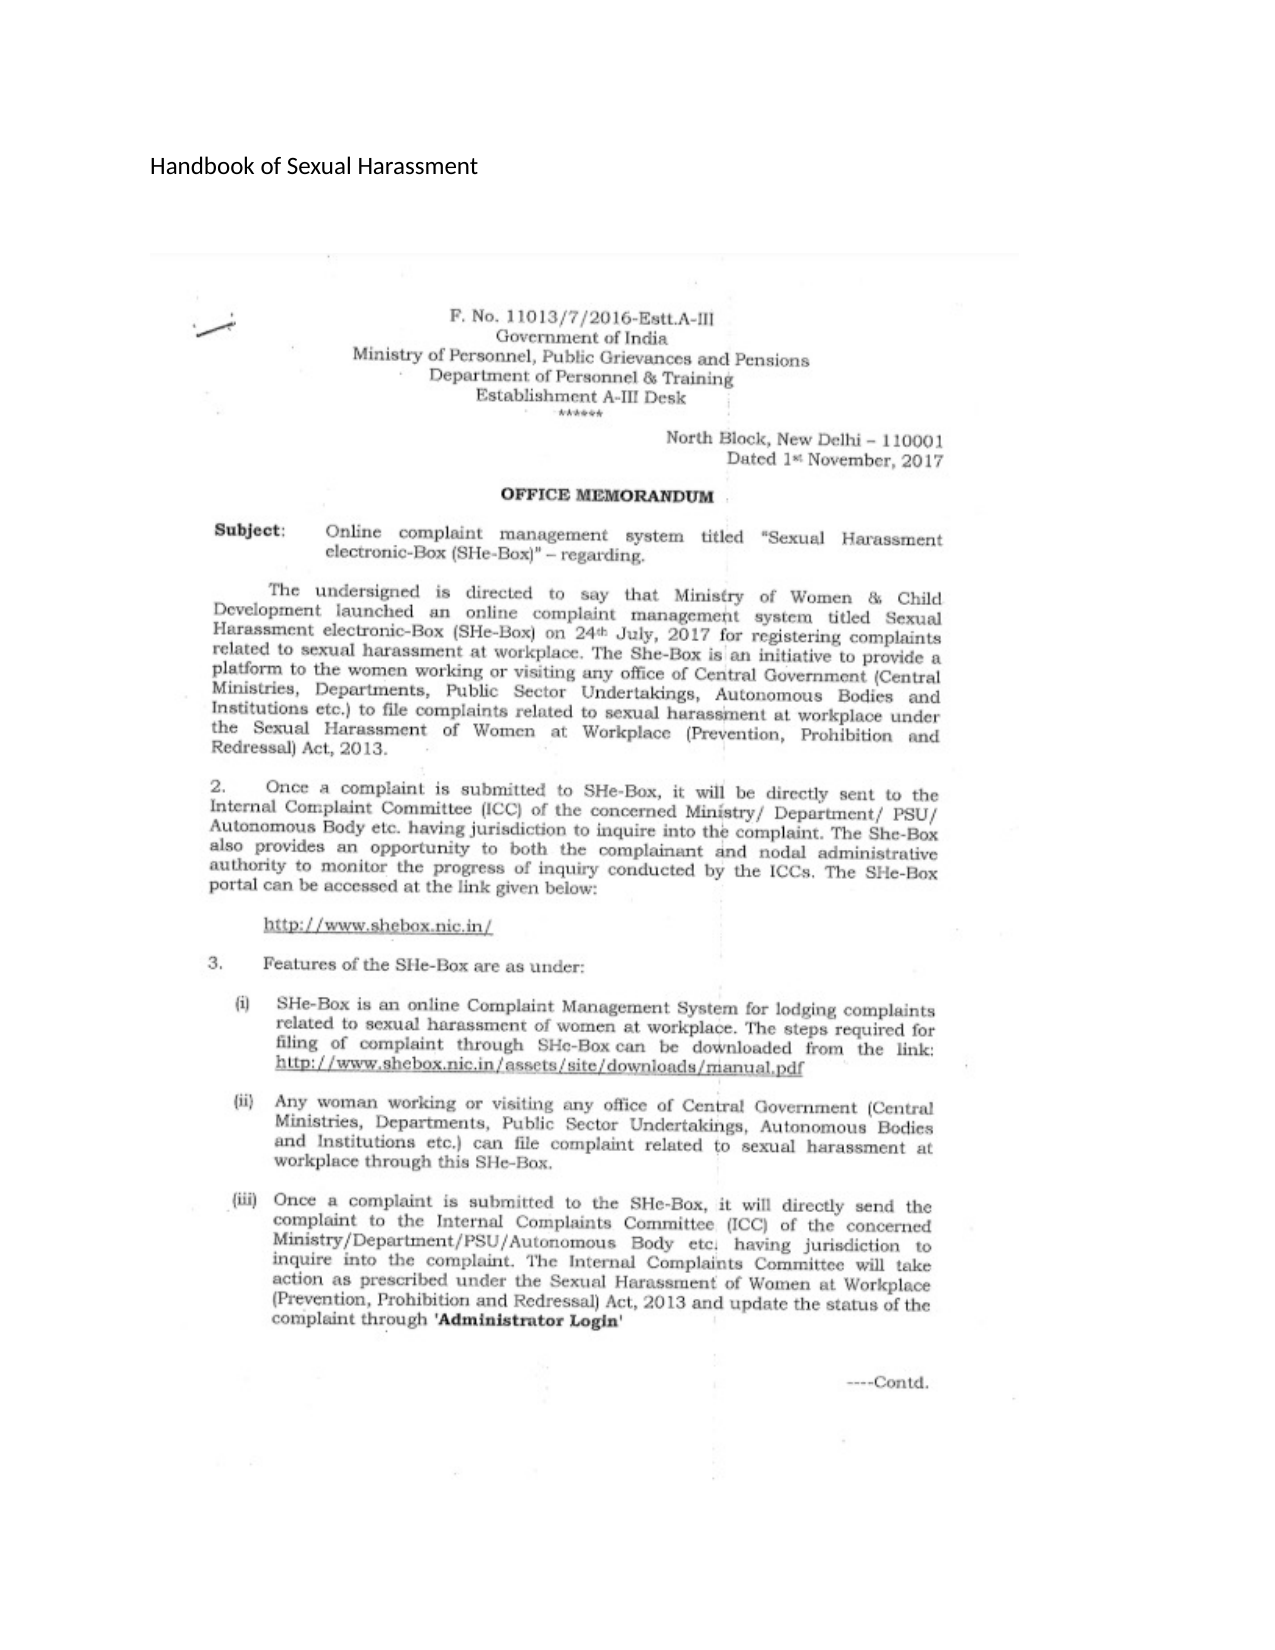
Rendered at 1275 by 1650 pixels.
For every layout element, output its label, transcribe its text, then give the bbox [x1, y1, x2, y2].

text Handbook of Sexual Harassment [150, 150, 1125, 181]
picture [150, 253, 1019, 1481]
